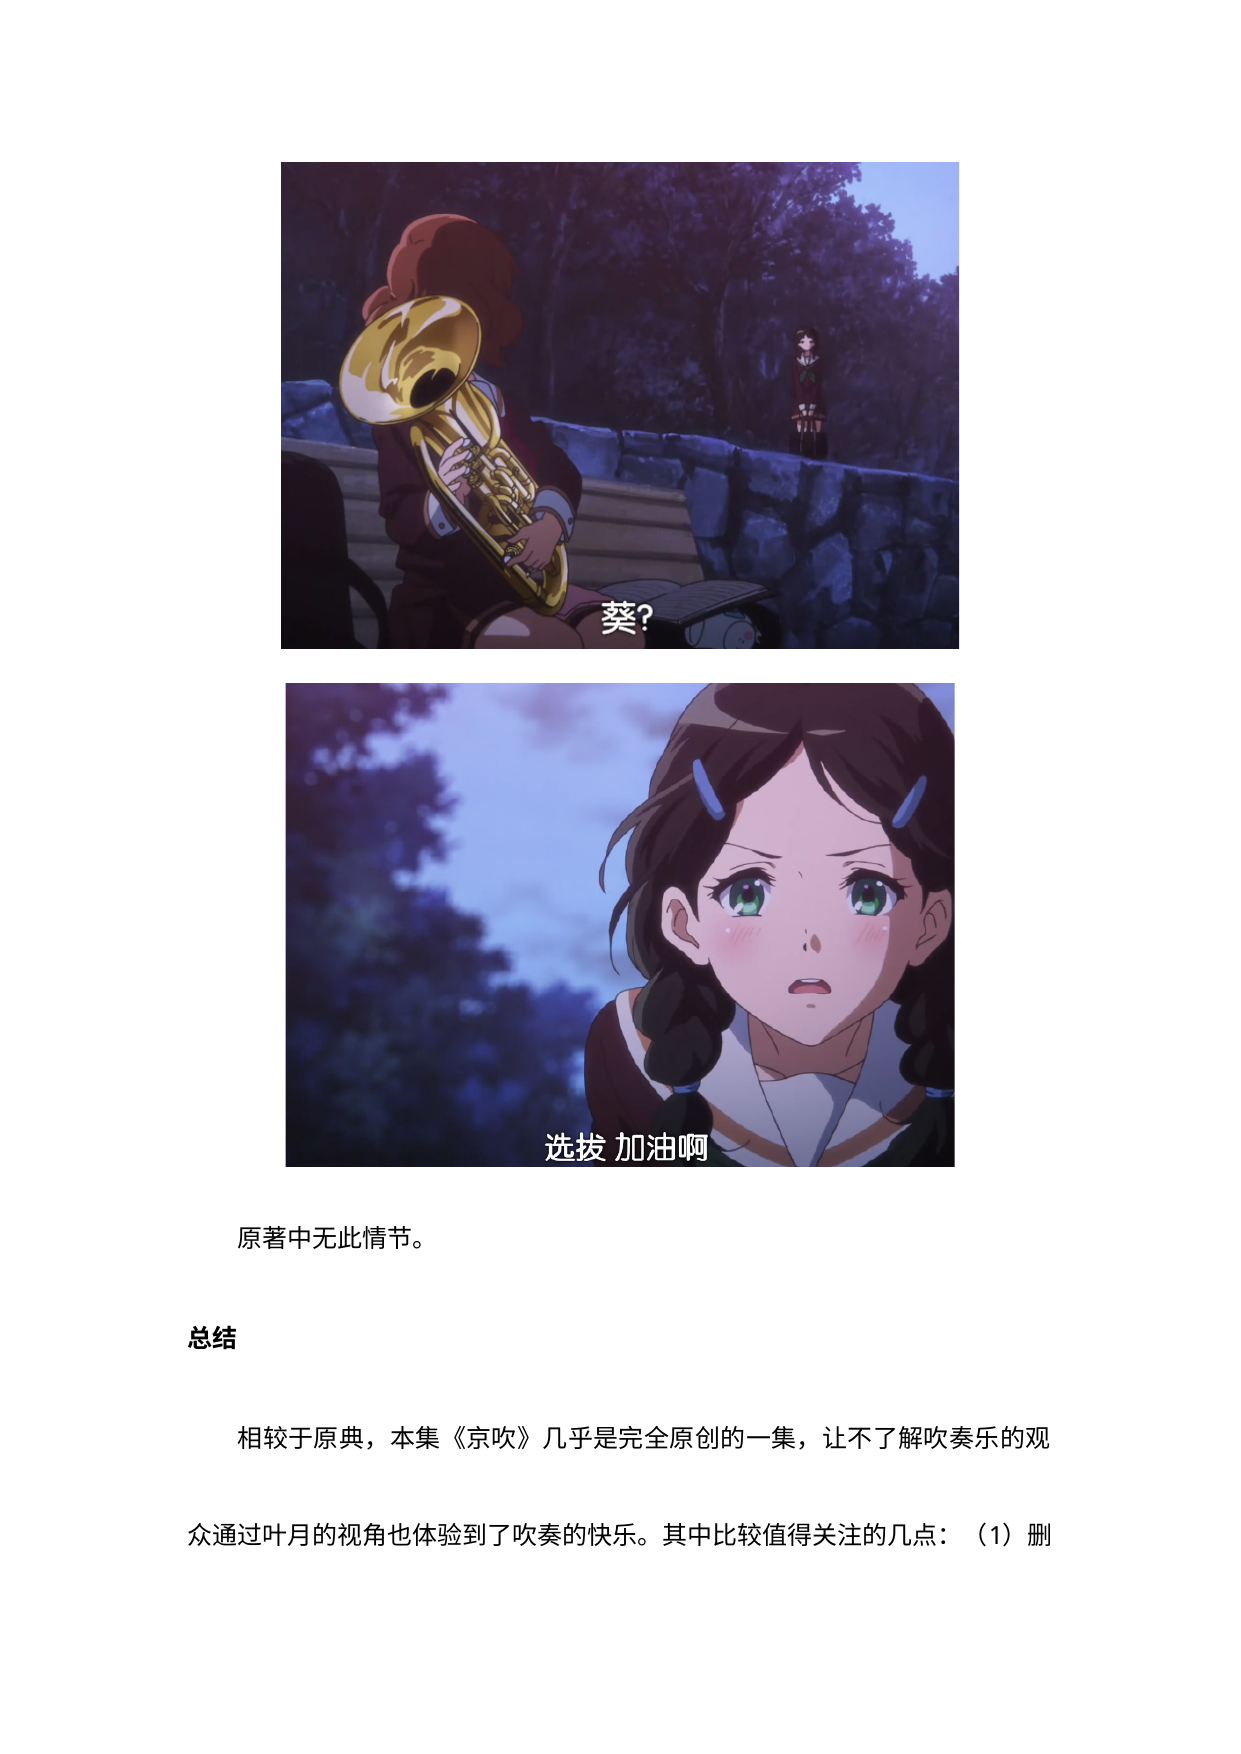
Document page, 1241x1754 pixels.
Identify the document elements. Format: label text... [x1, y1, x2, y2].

text 原著中无此情节。 [187, 1204, 1053, 1269]
picture [281, 162, 960, 649]
subtitle 总结 [187, 1304, 1053, 1369]
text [187, 1404, 1053, 1566]
picture [285, 683, 955, 1167]
